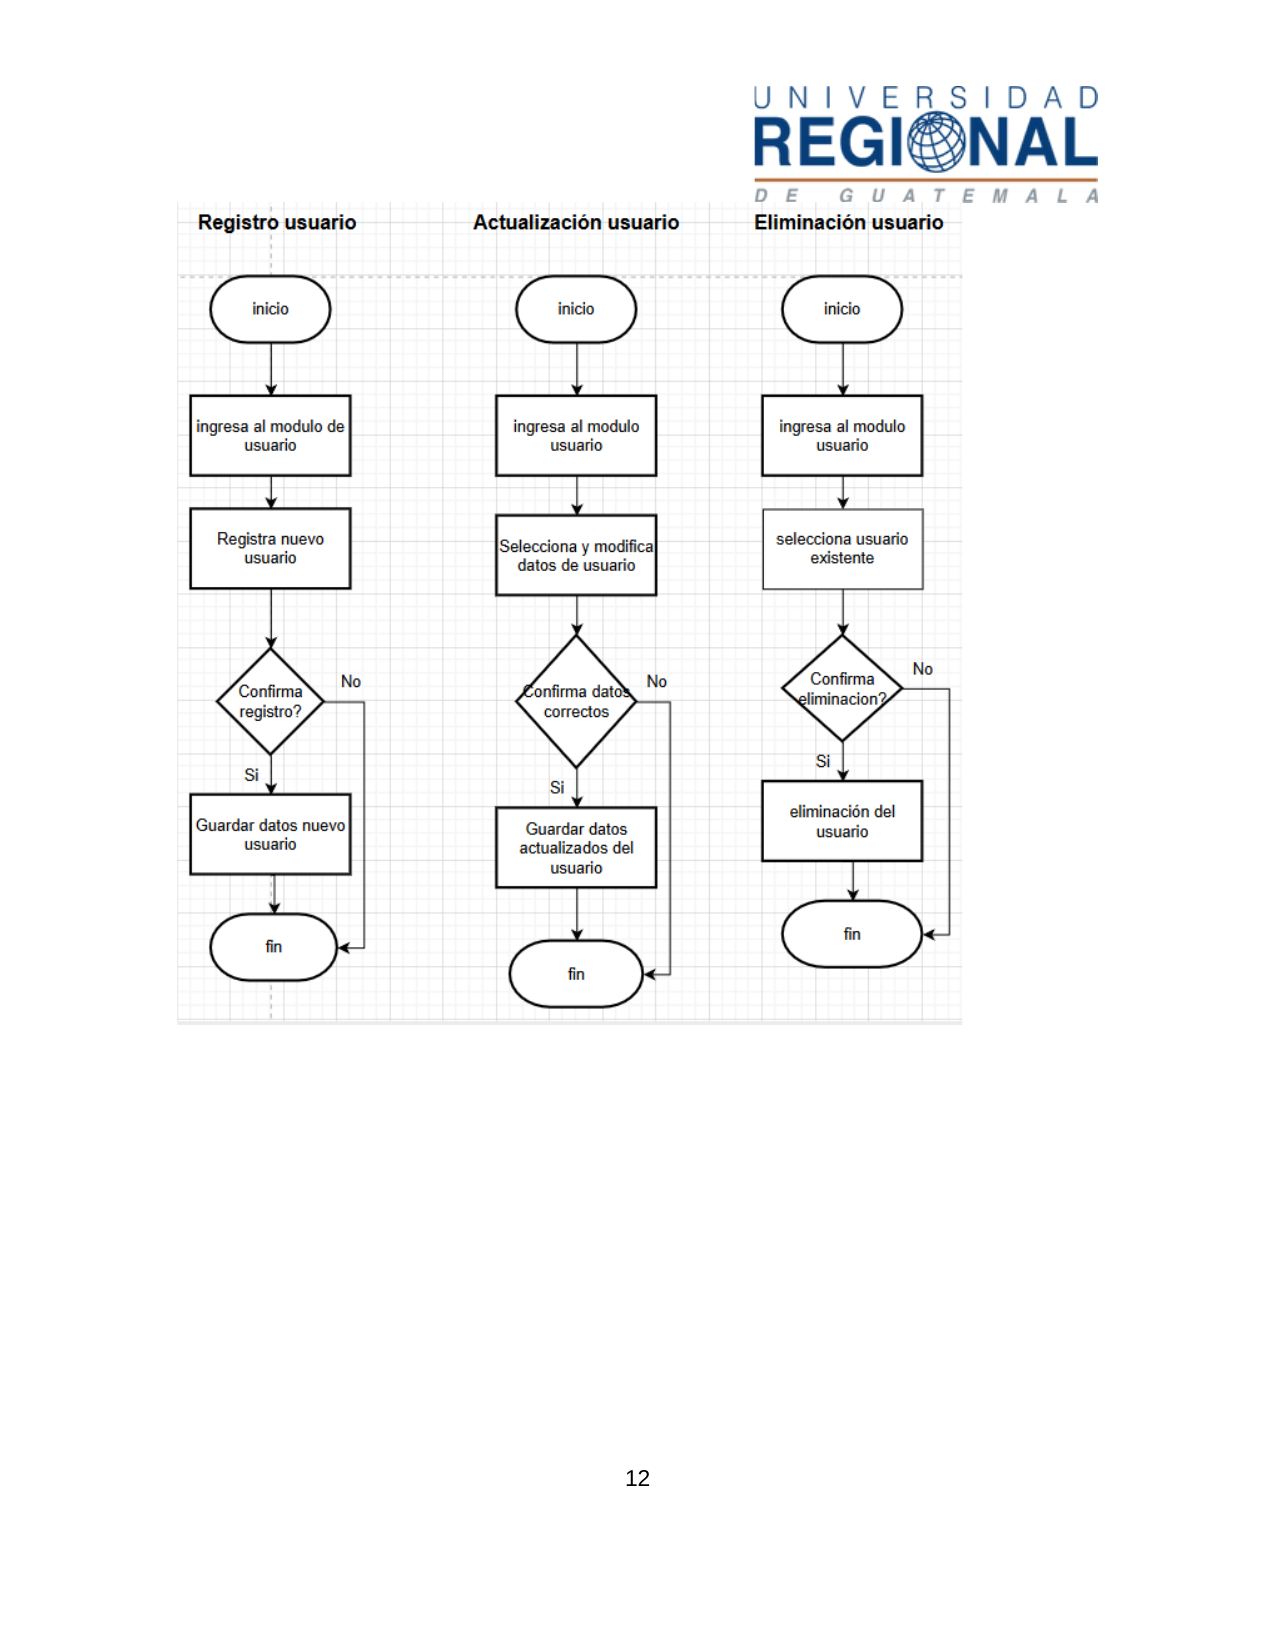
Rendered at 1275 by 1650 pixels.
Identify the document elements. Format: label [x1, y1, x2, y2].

picture [177, 86, 1098, 1025]
